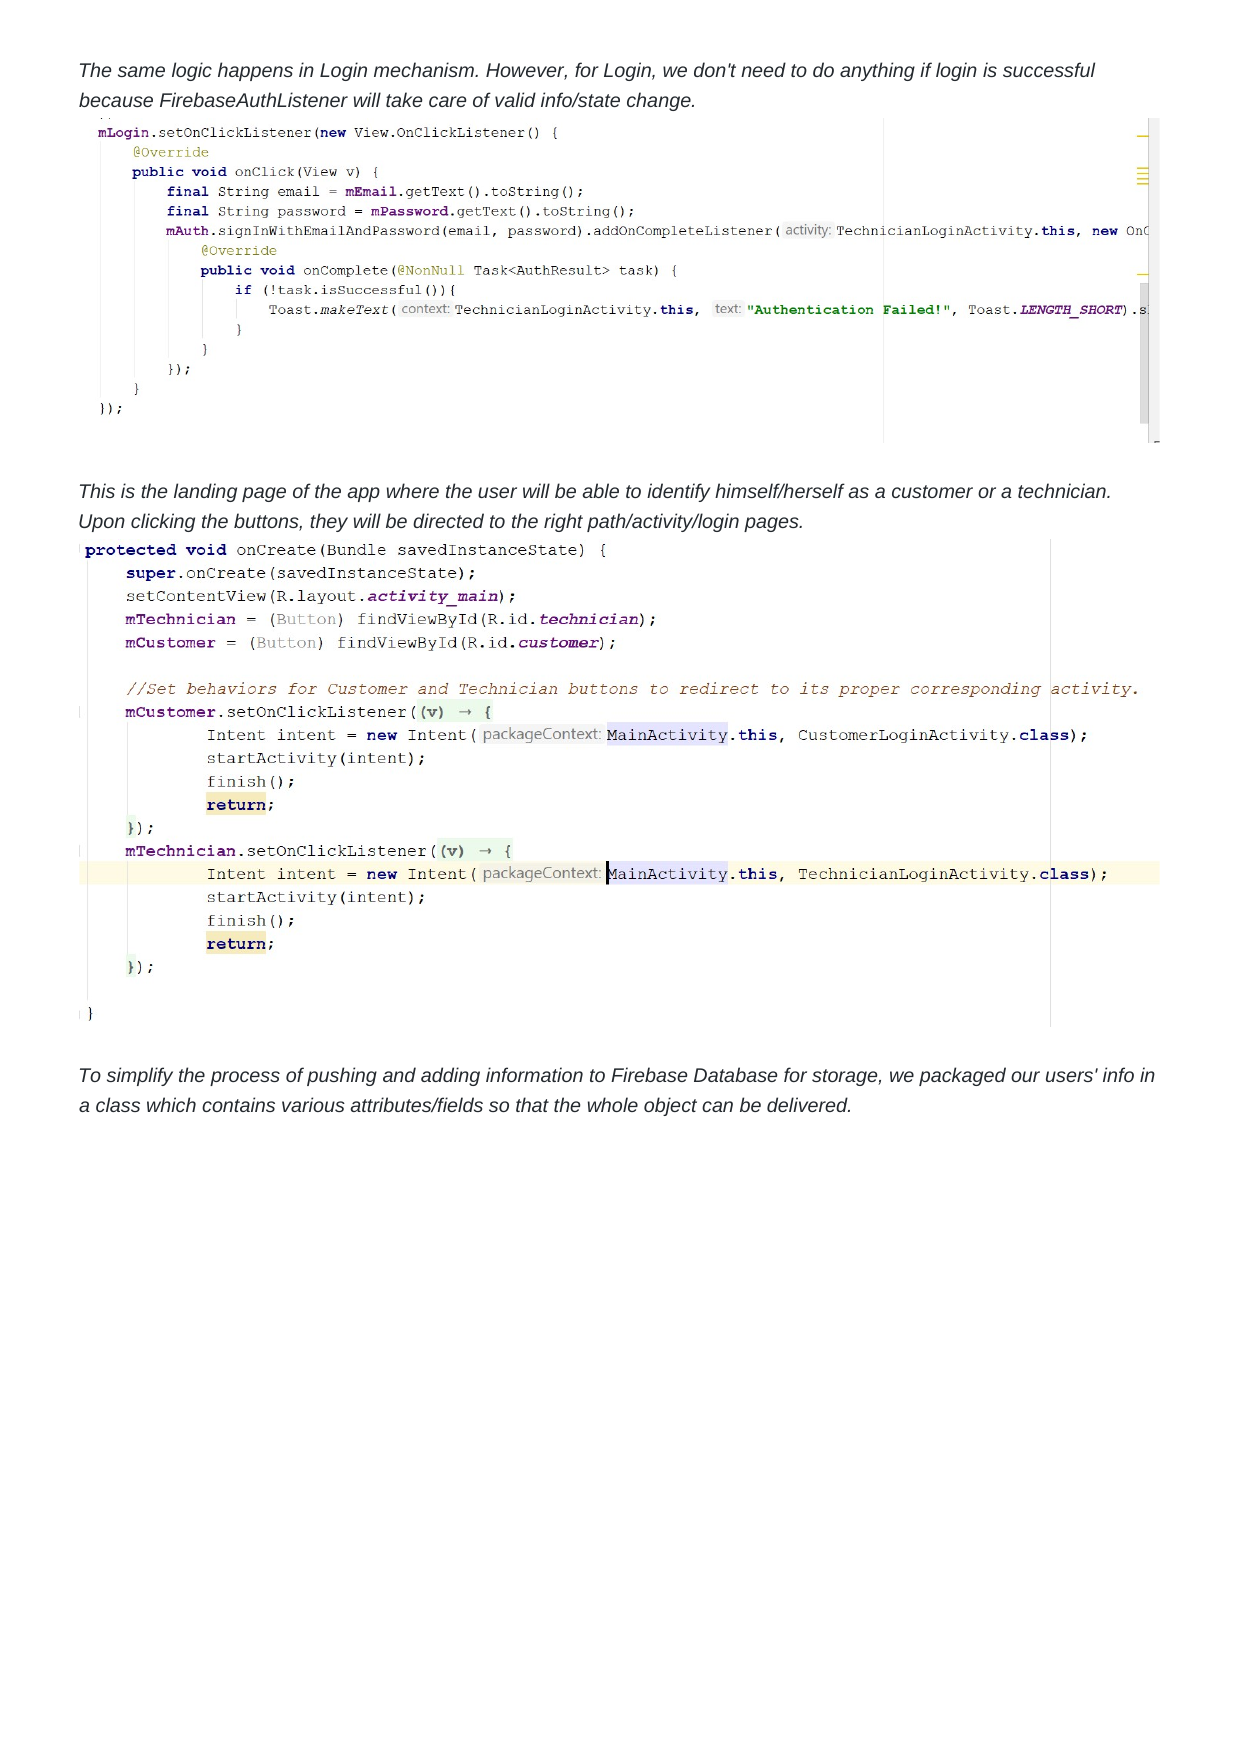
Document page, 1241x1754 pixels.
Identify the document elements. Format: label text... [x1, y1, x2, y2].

text Upon clicking the buttons, they will be directed to the right path/activity/login pages. [78, 509, 1161, 532]
text To simplify the process of pushing and adding information to Firebase Database for storage, we packaged our users' info in a class which contains various attributes/fields so that the whole object can be delivered. [78, 1064, 1161, 1116]
picture [79, 539, 1160, 1027]
text This is the landing page of the app where the user will be able to identify himself/herself as a customer or a technician. [78, 480, 1161, 502]
text The same logic happens in Login mechanism. However, for Login, we don't need to do anything if login is successful because FirebaseAuthListener will take care of valid info/state change. [78, 59, 1161, 112]
picture [79, 118, 1160, 443]
